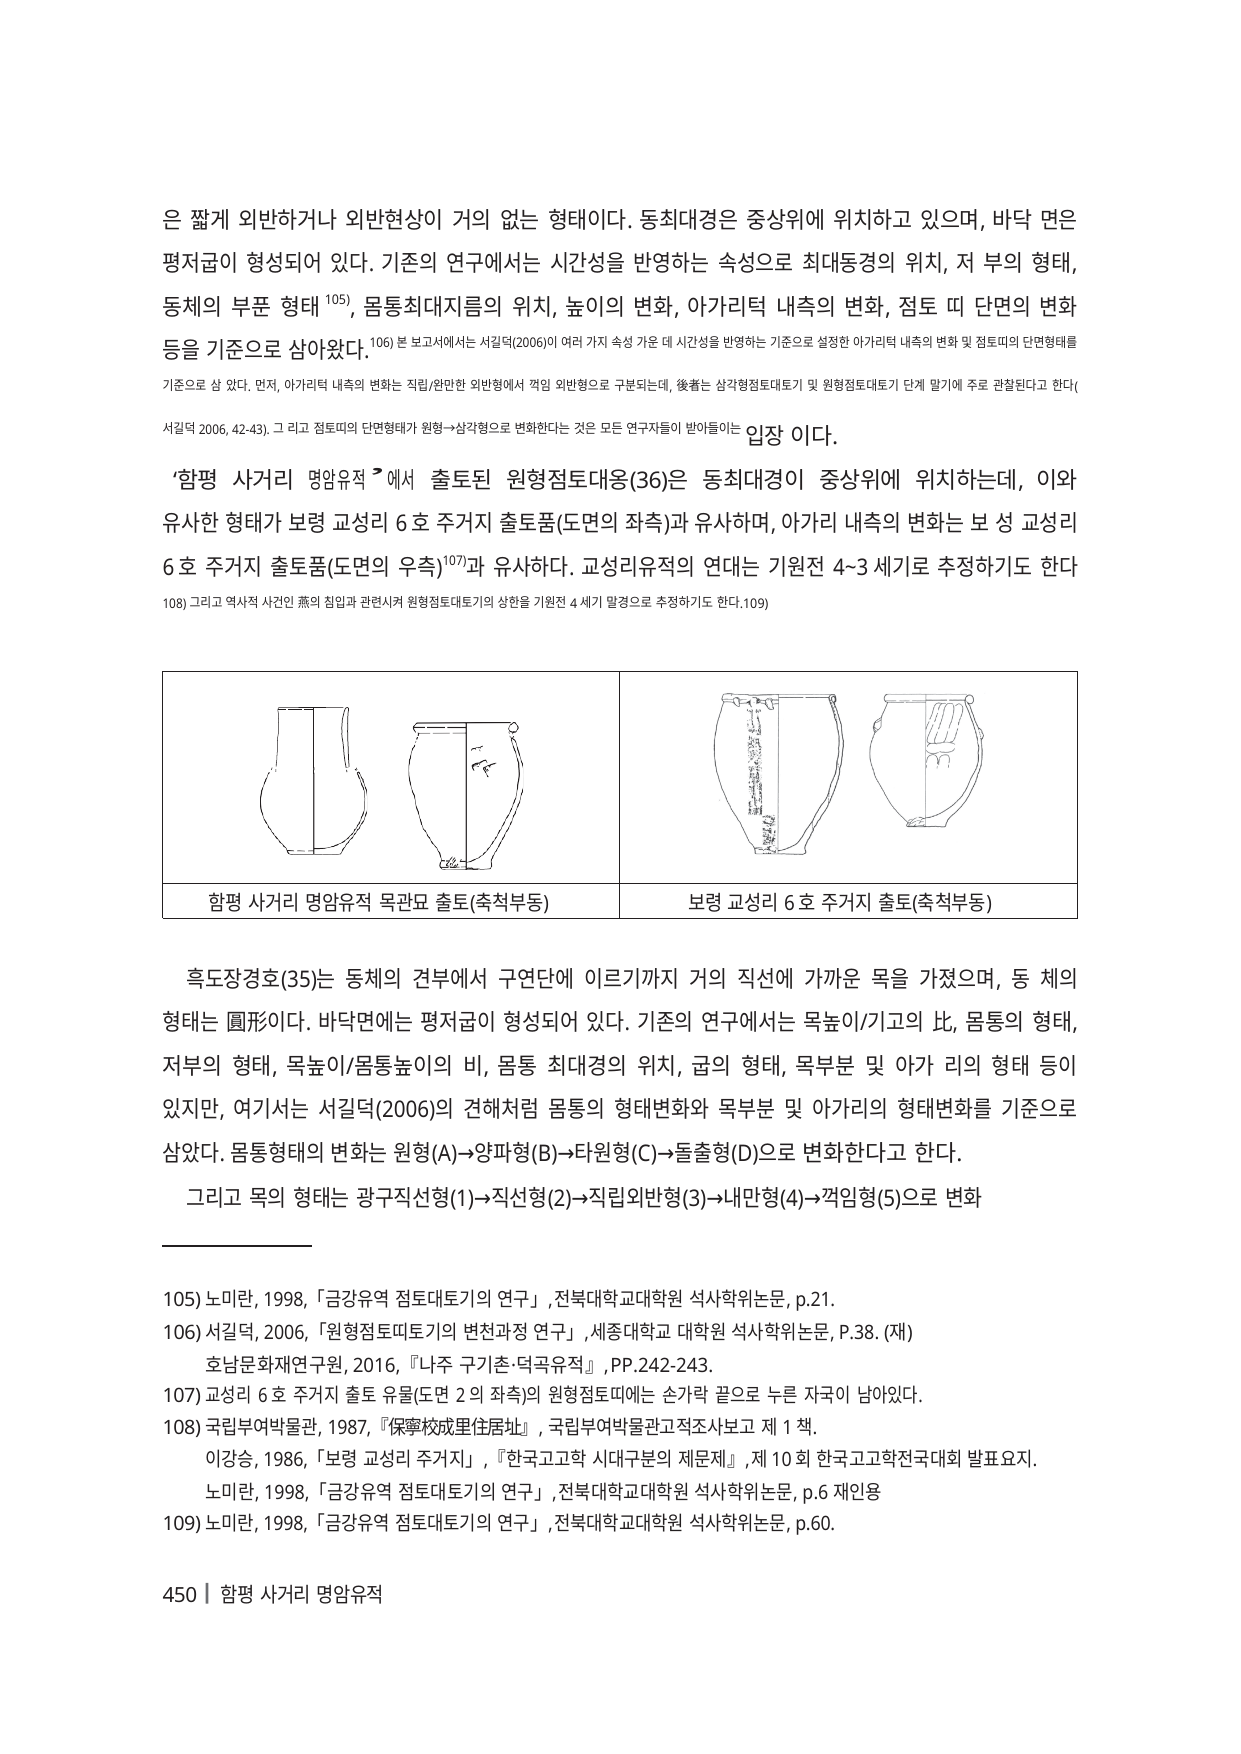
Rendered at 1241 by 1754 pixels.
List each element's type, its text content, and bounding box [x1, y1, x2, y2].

text 450 함평 사거리 명암유적 [162, 1579, 1090, 1609]
table_header [620, 672, 1077, 883]
table_cell 보령 교성리 6호 주거지 출토(축척부동) [620, 884, 1077, 918]
list 서길덕, 2006,「원형점토띠토기의 변천과정 연구」, 세종대학교 대학원 석사학위논문, P.38. (재)호남문화재연구원, 2016,『나주 구기촌·덕곡유적』, PP.242-243. [162, 1316, 927, 1378]
text 흑도장경호(35)는 동체의 견부에서 구연단에 이르기까지 거의 직선에 가까운 목을 가졌으며, 동 체의 형태는 圓形이다. 바닥면에는 평저굽이 형성되어 있다. 기존의 연구에서는 목높이/기고의 比, 몸통의 형태, 저부의 형태, 목높이/몸통높이의 비, 몸통 최대경의 위치, 굽의 형태, 목부분 및 아가 리의 형태 등이 있지만, 여기서는 서길덕(2006)의 견해처럼 몸통의 형태변화와 목부분 및 아가리의 형태변화를 기준으로 삼았다. 몸통형태의 변화는 원형(A)→양파형(B)→타원형(C)→돌출형(D)으로 변화한다고 한다. [162, 961, 1078, 1168]
text 그리고 목의 형태는 광구직선형(1)→직선형(2)→직립외반형(3)→내만형(4)→꺽임형(5)으로 변화 [186, 1180, 1090, 1213]
list 노미란, 1998,「금강유역 점토대토기의 연구」, 전북대학교대학원 석사학위논문, p.21. [162, 1284, 1090, 1312]
table_header [163, 672, 619, 883]
list 국립부여박물관, 1987,『保寧校成里住居址』, 국립부여박물관고적조사보고 제1책. [162, 1411, 1090, 1440]
text ‘함평 사거리 명암유적’에서 출토된 원형점토대옹(36)은 동최대경이 중상위에 위치하는데, 이와 유사한 형태가 보령 교성리 6호 주거지 출토품(도면의 좌측)과 유사하며, 아가리 내측의 변화는 보 성 교성리 6호 주거지 출토품(도면의 우측)107)과 유사하다. 교성리유적의 연대는 기원전 4~3세기로 추정하기도 한다.108) 그리고 역사적 사건인 燕의 침입과 관련시켜 원형점토대토기의 상한을 기원전 4세기 말경으로 추정하기도 한다.109) [162, 462, 1078, 626]
picture [712, 691, 986, 856]
list 교성리 6호 주거지 출토 유물(도면 2의 좌측)의 원형점토띠에는 손가락 끝으로 누른 자국이 남아있다. [162, 1382, 1090, 1407]
text 이강승, 1986,「보령 교성리 주거지」,『한국고고학 시대구분의 제문제』, 제10회 한국고고학전국대회 발표요지. 노미란, 1998,「금강유역 점토대토기의 연구」, 전북대학교대학원 석사학위논문, p.6 재인용 [205, 1444, 1090, 1506]
list 노미란, 1998,「금강유역 점토대토기의 연구」, 전북대학교대학원 석사학위논문, p.60. [162, 1510, 1090, 1535]
table_cell 함평 사거리 명암유적 목관묘 출토(축척부동) [163, 884, 619, 918]
text 은 짧게 외반하거나 외반현상이 거의 없는 형태이다. 동최대경은 중상위에 위치하고 있으며, 바닥 면은 평저굽이 형성되어 있다. 기존의 연구에서는 시간성을 반영하는 속성으로 최대동경의 위치, 저 부의 형태, 동체의 부푼 형태105), 몸통최대지름의 위치, 높이의 변화, 아가리턱 내측의 변화, 점토 띠 단면의 변화 등을 기준으로 삼아왔다.106) 본 보고서에서는 서길덕(2006)이 여러 가지 속성 가운 데 시간성을 반영하는 기준으로 설정한 아가리턱 내측의 변화 및 점토띠의 단면형태를 기준으로 삼 았다. 먼저, 아가리턱 내측의 변화는 직립/완만한 외반형에서 꺽임 외반형으로 구분되는데, 後者는 삼각형점토대토기 및 원형점토대토기 단계 말기에 주로 관찰된다고 한다(서길덕 2006, 42-43). 그 리고 점토띠의 단면형태가 원형→삼각형으로 변화한다는 것은 모든 연구자들이 받아들이는 입장 이다. [162, 202, 1078, 452]
